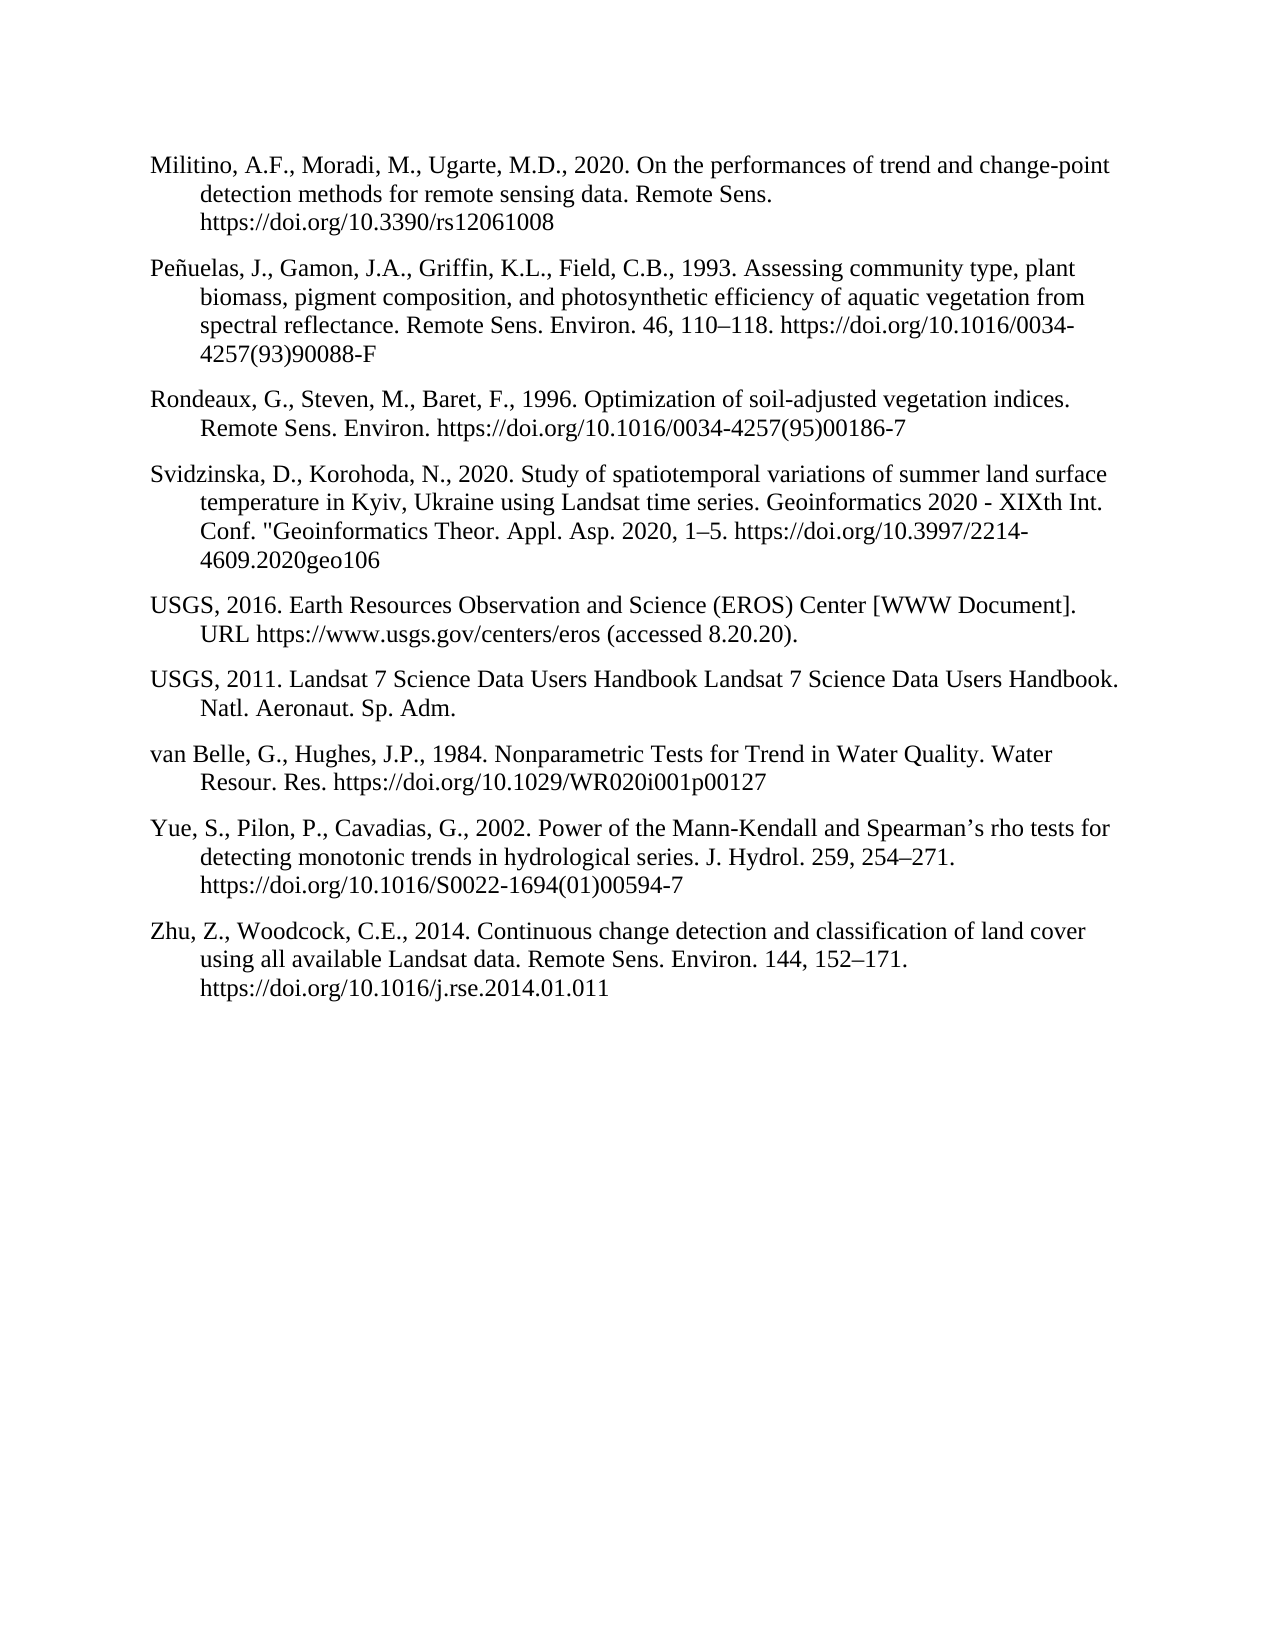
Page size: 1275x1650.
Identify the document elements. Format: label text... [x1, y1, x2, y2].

text Militino, A.F., Moradi, M., Ugarte, M.D., 2020. On the performances of trend and change-point detection methods for remote sensing data. Remote Sens. https://doi.org/10.3390/rs12061008 [150, 150, 1125, 236]
text Svidzinska, D., Korohoda, N., 2020. Study of spatiotemporal variations of summer land surface temperature in Kyiv, Ukraine using Landsat time series. Geoinformatics 2020 - XIXth Int. Conf. "Geoinformatics Theor. Appl. Asp. 2020, 1–5. https://doi.org/10.3997/2214-4609.2020geo106 [150, 459, 1125, 574]
text USGS, 2016. Earth Resources Observation and Science (EROS) Center [WWW Document]. URL https://www.usgs.gov/centers/eros (accessed 8.20.20). [150, 590, 1125, 648]
text Rondeaux, G., Steven, M., Baret, F., 1996. Optimization of soil-adjusted vegetation indices. Remote Sens. Environ. https://doi.org/10.1016/0034-4257(95)00186-7 [150, 384, 1125, 442]
text van Belle, G., Hughes, J.P., 1984. Nonparametric Tests for Trend in Water Quality. Water Resour. Res. https://doi.org/10.1029/WR020i001p00127 [150, 739, 1125, 796]
text Yue, S., Pilon, P., Cavadias, G., 2002. Power of the Mann-Kendall and Spearman’s rho tests for detecting monotonic trends in hydrological series. J. Hydrol. 259, 254–271. https://doi.org/10.1016/S0022-1694(01)00594-7 [150, 813, 1125, 899]
text USGS, 2011. Landsat 7 Science Data Users Handbook Landsat 7 Science Data Users Handbook. Natl. Aeronaut. Sp. Adm. [150, 664, 1125, 722]
text Zhu, Z., Woodcock, C.E., 2014. Continuous change detection and classification of land cover using all available Landsat data. Remote Sens. Environ. 144, 152–171. https://doi.org/10.1016/j.rse.2014.01.011 [150, 916, 1125, 1002]
text Peñuelas, J., Gamon, J.A., Griffin, K.L., Field, C.B., 1993. Assessing community type, plant biomass, pigment composition, and photosynthetic efficiency of aquatic vegetation from spectral reflectance. Remote Sens. Environ. 46, 110–118. https://doi.org/10.1016/0034-4257(93)90088-F [150, 253, 1125, 368]
